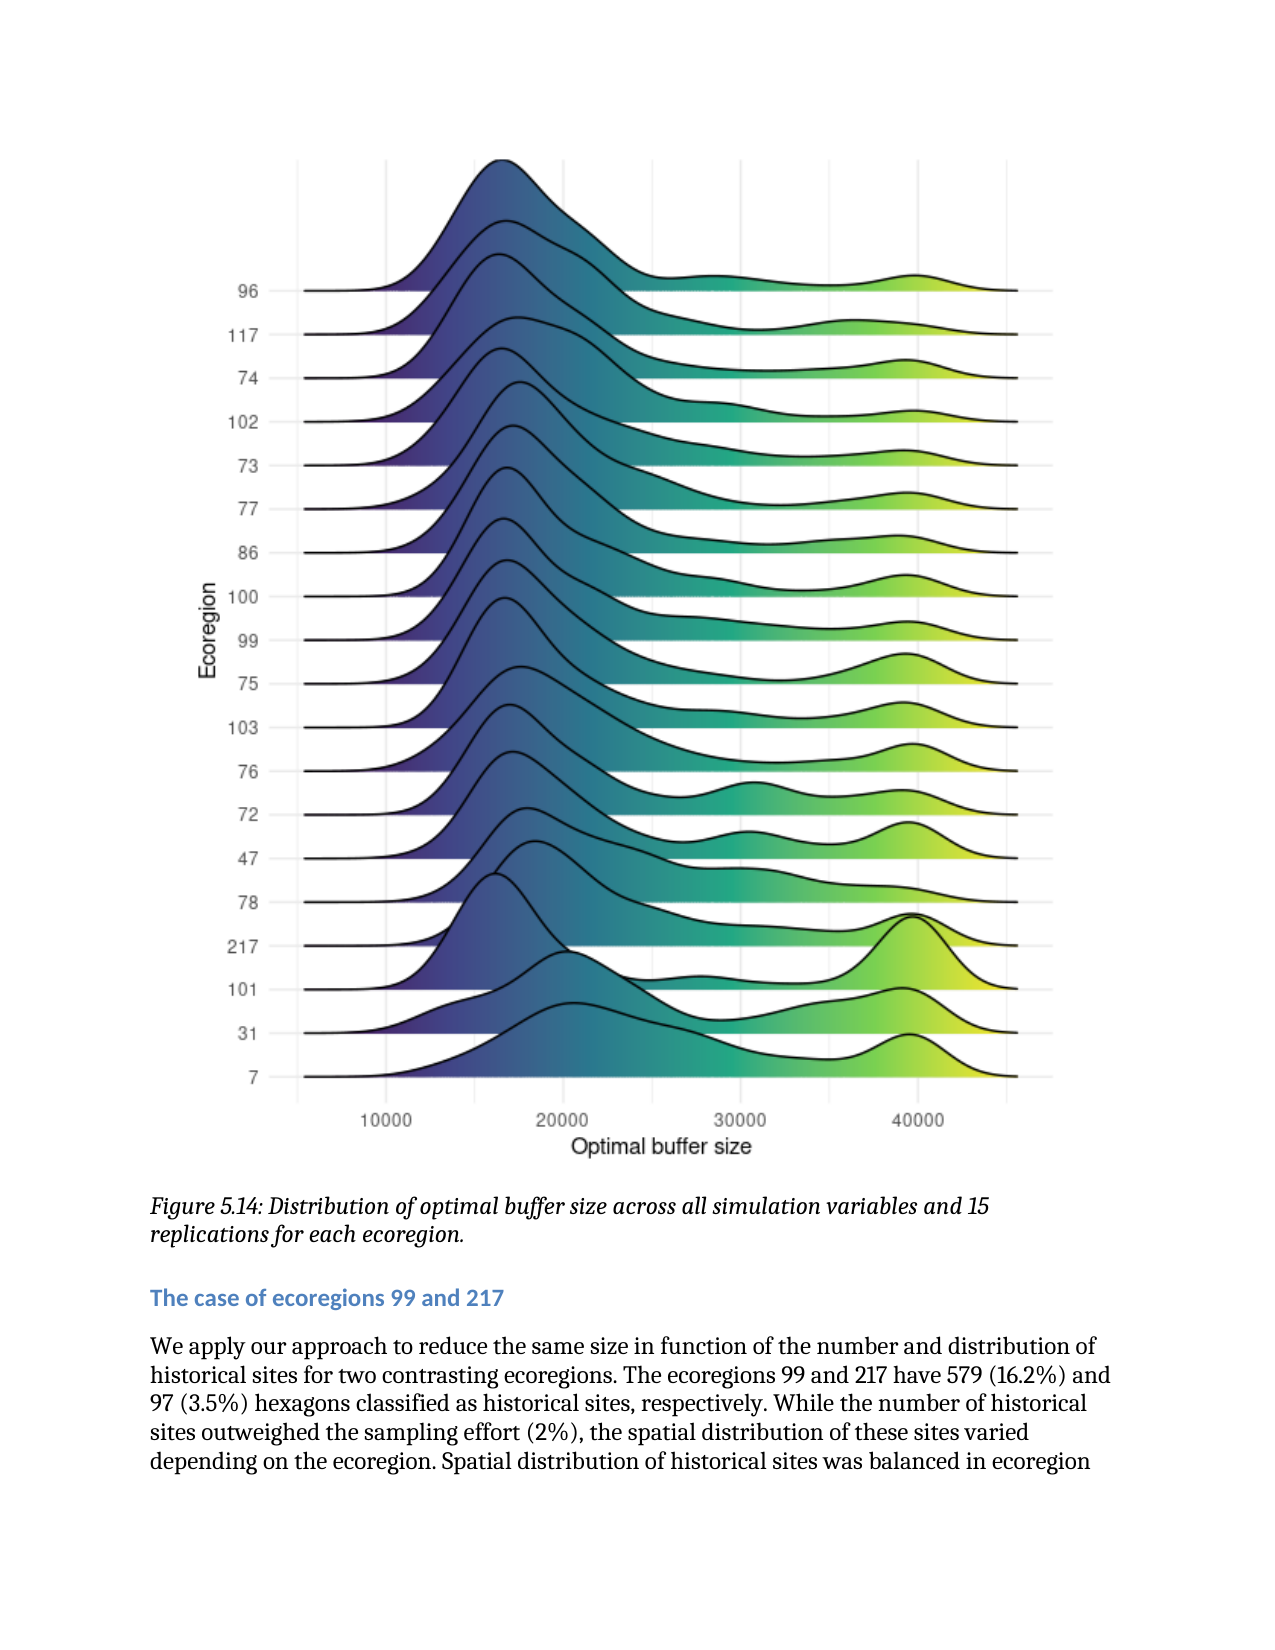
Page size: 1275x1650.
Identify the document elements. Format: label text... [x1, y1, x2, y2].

table_header Figure 5.14: Distribution of optimal buffer size across all simulation variables and 15 replications for each ecoregion. [139, 150, 1114, 1262]
picture [188, 150, 1064, 1171]
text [150, 1332, 1125, 1476]
subtitle The case of ecoregions 99 and 217 [150, 1282, 1125, 1313]
